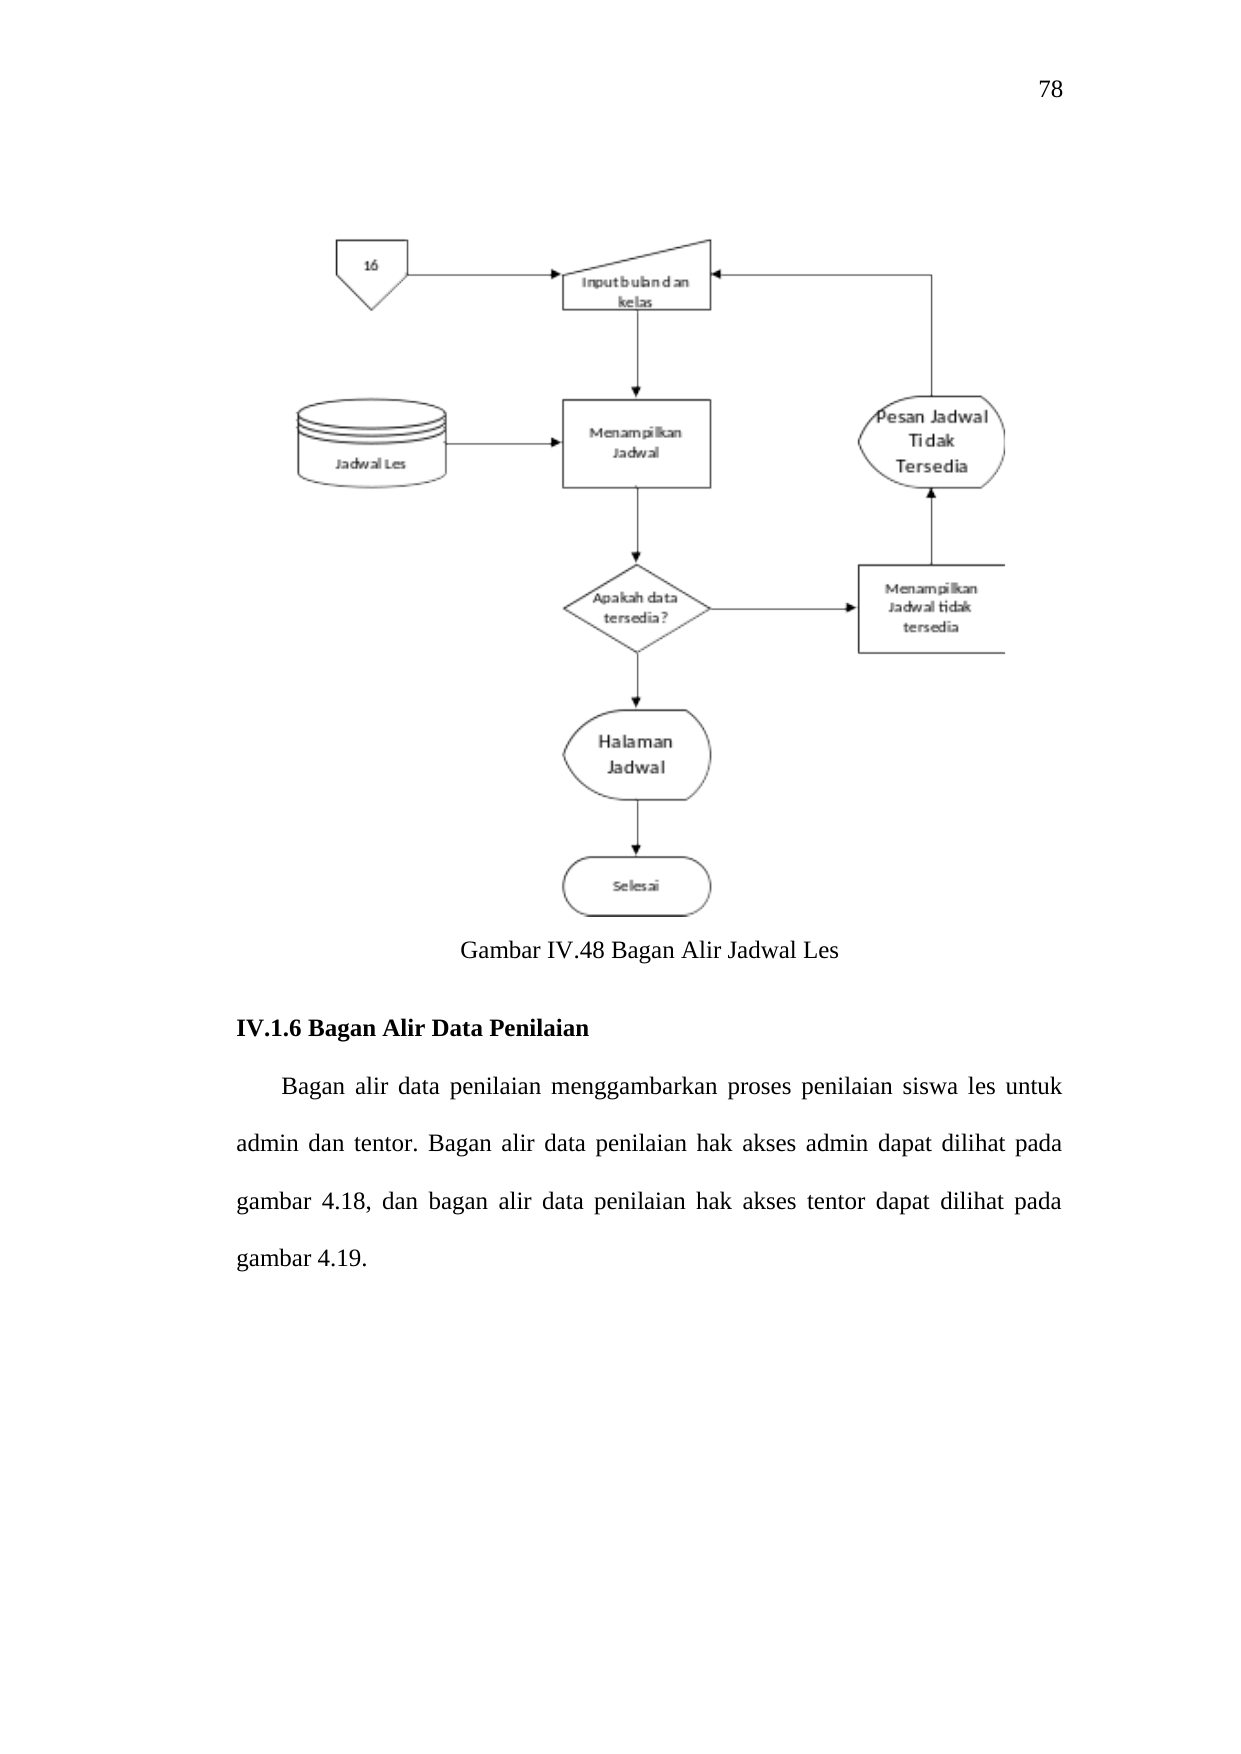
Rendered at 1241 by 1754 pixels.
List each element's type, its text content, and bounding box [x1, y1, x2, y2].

text Bagan alir data penilaian menggambarkan proses penilaian siswa les untuk admin dan tentor. Bagan alir data penilaian hak akses admin dapat dilihat pada gambar 4.18, dan bagan alir data penilaian hak akses tentor dapat dilihat pada gambar 4.19. [236, 1071, 1063, 1272]
subtitle Bagan Alir Data Penilaian [236, 1013, 1063, 1042]
